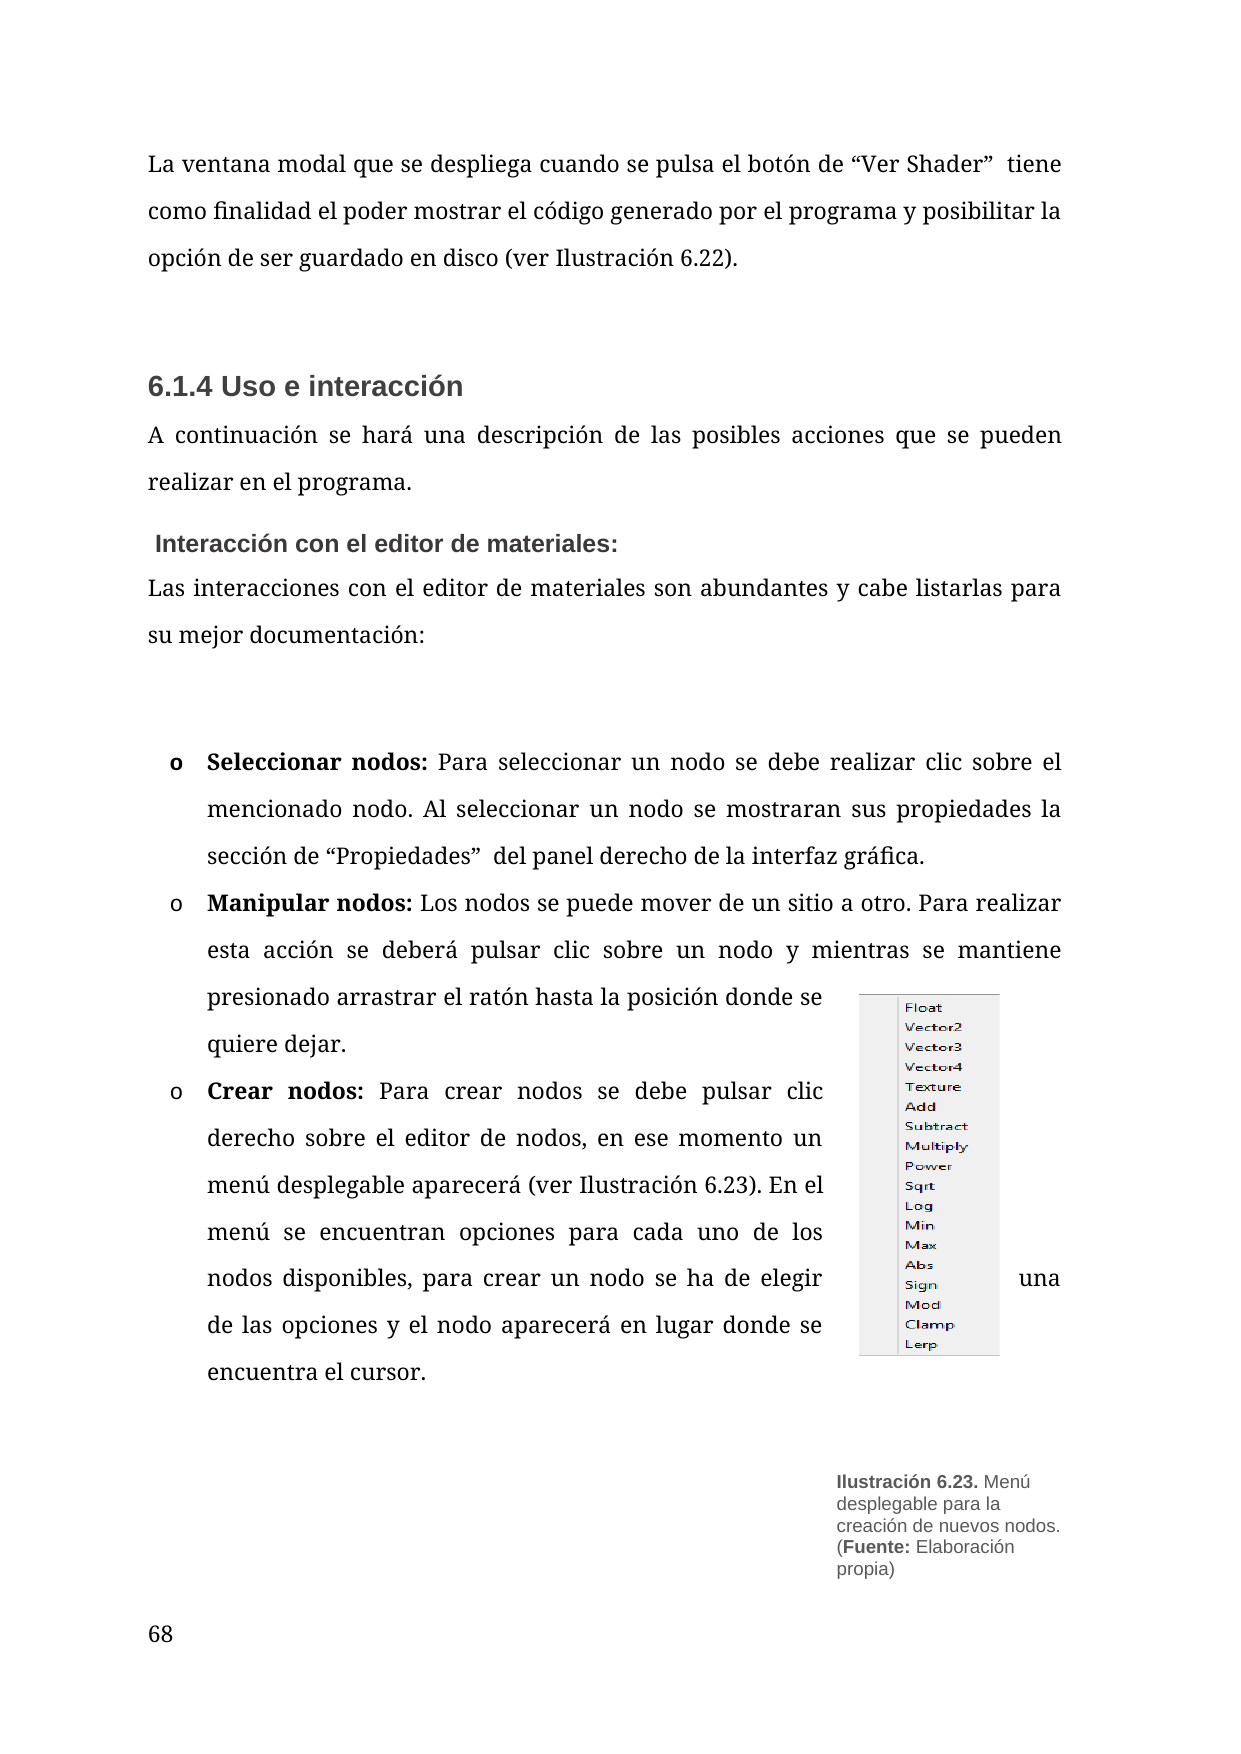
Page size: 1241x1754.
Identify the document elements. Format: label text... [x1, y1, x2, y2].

picture [859, 994, 1000, 1356]
subtitle Uso e interacción [148, 368, 1063, 402]
list Manipular nodos: Los nodos se puede mover de un sitio a otro. Para realizar esta acción se deberá pulsar clic sobre un nodo y mientras se mantiene presionado arrastrar el ratón hasta la posición donde se quiere dejar. [169, 887, 1063, 1059]
list Seleccionar nodos: Para seleccionar un nodo se debe realizar clic sobre el mencionado nodo. Al seleccionar un nodo se mostraran sus propiedades la sección de “Propiedades” del panel derecho de la interfaz gráfica. [169, 746, 1063, 871]
text A continuación se hará una descripción de las posibles acciones que se pueden realizar en el programa. [148, 419, 1063, 497]
subtitle Interacción con el editor de materiales: [148, 529, 1063, 558]
text Las interacciones con el editor de materiales son abundantes y cabe listarlas para su mejor documentación: [148, 572, 1063, 651]
